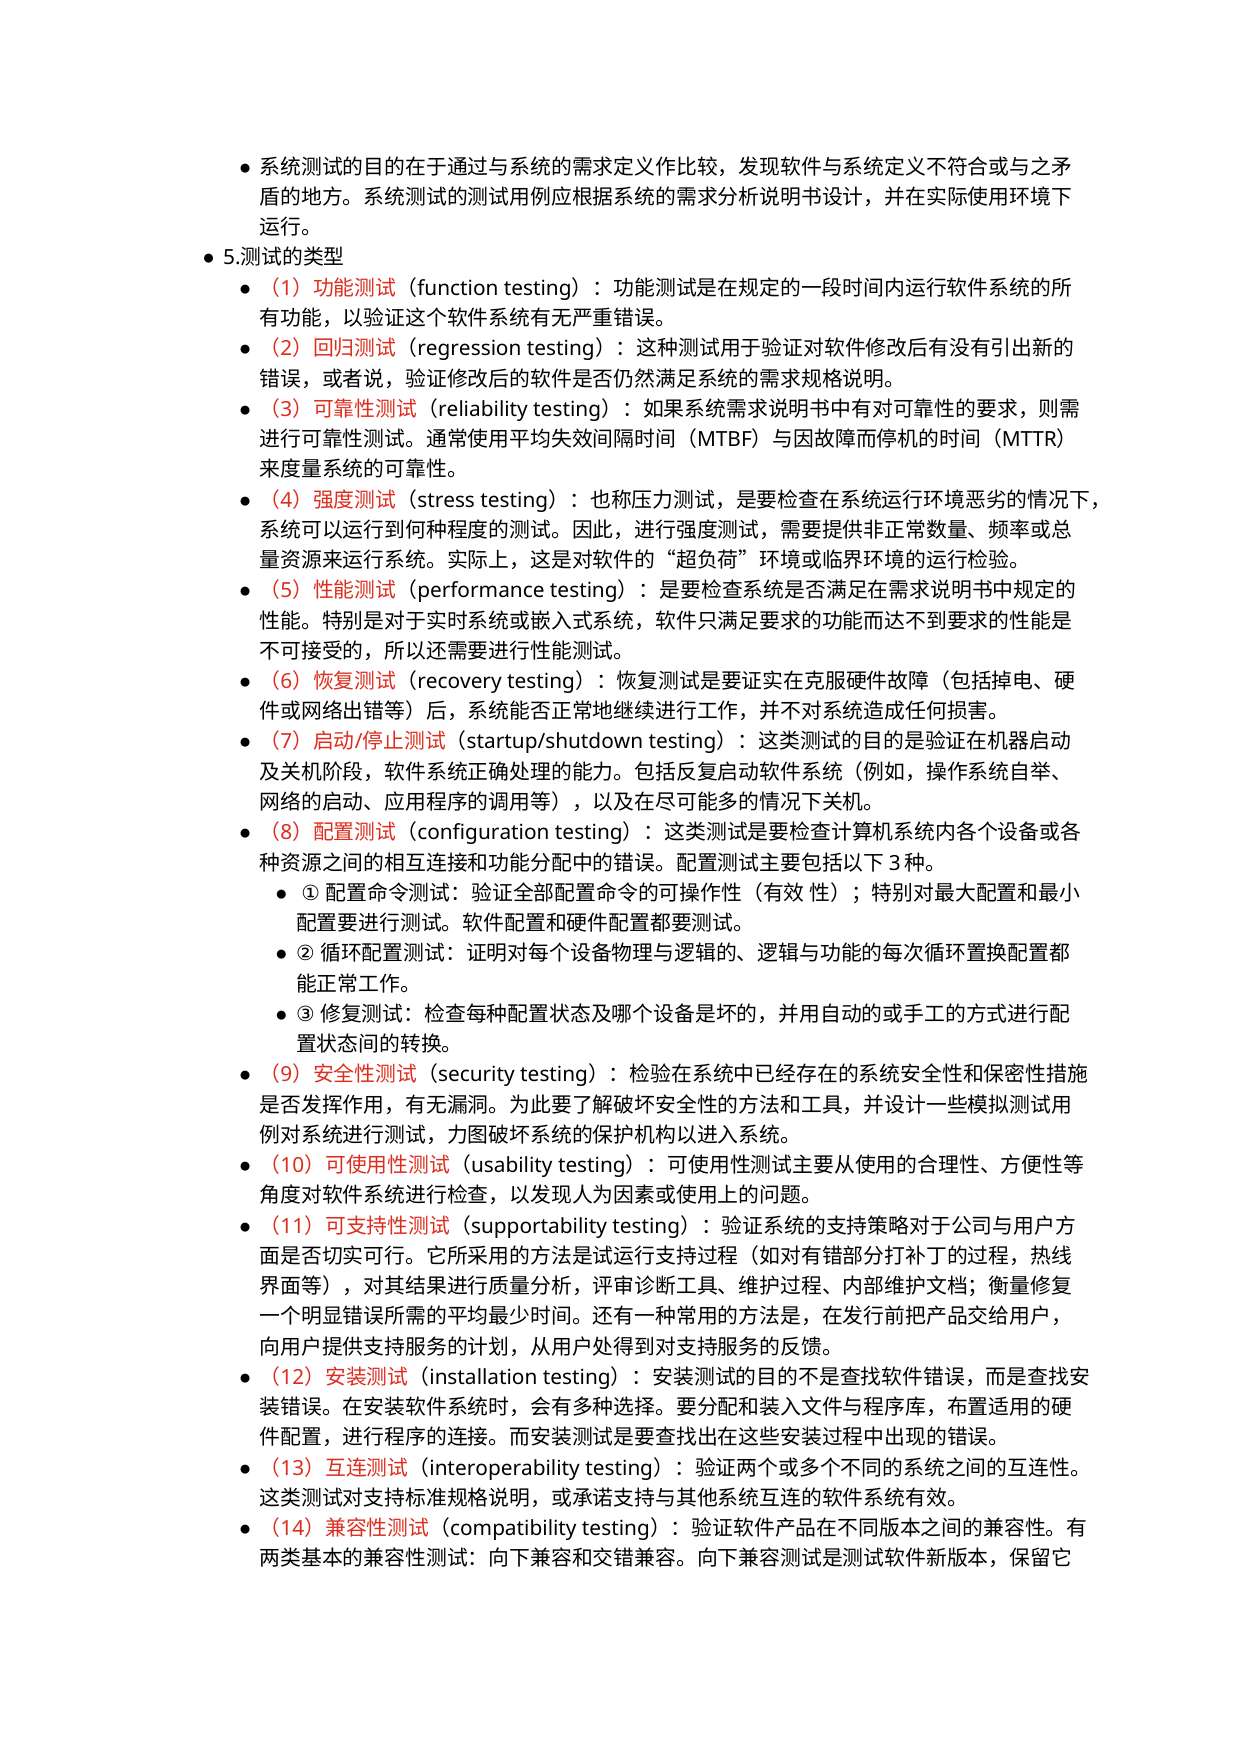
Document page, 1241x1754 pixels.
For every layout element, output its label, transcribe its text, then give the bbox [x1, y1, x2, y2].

list ③ 修复测试：检查每种配置状态及哪个设备是坏的，并用自动的或手工的方式进行配置状态间的转换。 [275, 997, 1090, 1058]
list 5.测试的类型 [202, 241, 1090, 271]
list 系统测试的目的在于通过与系统的需求定义作比较，发现软件与系统定义不符合或与之矛盾的地方。系统测试的测试用例应根据系统的需求分析说明书设计，并在实际使用环境下运行。 [238, 150, 1090, 241]
list （11）可支持性测试（supportability testing）：验证系统的支持策略对于公司与用户方面是否切实可行。它所采用的方法是试运行支持过程（如对有错部分打补丁的过程，热线界面等），对其结果进行质量分析，评审诊断工具、维护过程、内部维护文档；衡量修复一个明显错误所需的平均最少时间。还有一种常用的方法是，在发行前把产品交给用户，向用户提供支持服务的计划，从用户处得到对支持服务的反馈。 [238, 1209, 1090, 1360]
list （10）可使用性测试（usability testing）：可使用性测试主要从使用的合理性、方便性等角度对软件系统进行检查，以发现人为因素或使用上的问题。 [238, 1148, 1090, 1209]
list （7）启动/停止测试（startup/shutdown testing）：这类测试的目的是验证在机器启动及关机阶段，软件系统正确处理的能力。包括反复启动软件系统（例如，操作系统自举、网络的启动、应用程序的调用等），以及在尽可能多的情况下关机。 [238, 725, 1090, 816]
list ① 配置命令测试：验证全部配置命令的可操作性（有效 性）；特别对最大配置和最小配置要进行测试。软件配置和硬件配置都要测试。 [275, 876, 1090, 937]
list （8）配置测试（configuration testing）：这类测试是要检查计算机系统内各个设备或各种资源之间的相互连接和功能分配中的错误。配置测试主要包括以下3种。 [238, 816, 1090, 876]
list （1）功能测试（function testing）：功能测试是在规定的一段时间内运行软件系统的所有功能，以验证这个软件系统有无严重错误。 [238, 271, 1090, 331]
list （5）性能测试（performance testing）：是要检查系统是否满足在需求说明书中规定的性能。特别是对于实时系统或嵌入式系统，软件只满足要求的功能而达不到要求的性能是不可接受的，所以还需要进行性能测试。 [238, 573, 1090, 664]
list （2）回归测试（regression testing）：这种测试用于验证对软件修改后有没有引出新的错误，或者说，验证修改后的软件是否仍然满足系统的需求规格说明。 [238, 331, 1090, 392]
list （6）恢复测试（recovery testing）：恢复测试是要证实在克服硬件故障（包括掉电、硬件或网络出错等）后，系统能否正常地继续进行工作，并不对系统造成任何损害。 [238, 664, 1090, 725]
list （13）互连测试（interoperability testing）：验证两个或多个不同的系统之间的互连性。这类测试对支持标准规格说明，或承诺支持与其他系统互连的软件系统有效。 [238, 1451, 1090, 1511]
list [238, 1511, 1090, 1572]
list （4）强度测试（stress testing）：也称压力测试，是要检查在系统运行环境恶劣的情况下，系统可以运行到何种程度的测试。因此，进行强度测试，需要提供非正常数量、频率或总量资源来运行系统。实际上，这是对软件的“超负荷”环境或临界环境的运行检验。 [238, 483, 1090, 573]
list （9）安全性测试（security testing）：检验在系统中已经存在的系统安全性和保密性措施是否发挥作用，有无漏洞。为此要了解破坏安全性的方法和工具，并设计一些模拟测试用例对系统进行测试，力图破坏系统的保护机构以进入系统。 [238, 1058, 1090, 1148]
list （3）可靠性测试（reliability testing）：如果系统需求说明书中有对可靠性的要求，则需进行可靠性测试。通常使用平均失效间隔时间（MTBF）与因故障而停机的时间（MTTR）来度量系统的可靠性。 [238, 392, 1090, 483]
list ② 循环配置测试：证明对每个设备物理与逻辑的、逻辑与功能的每次循环置换配置都能正常工作。 [275, 937, 1090, 997]
list （12）安装测试（installation testing）：安装测试的目的不是查找软件错误，而是查找安装错误。在安装软件系统时，会有多种选择。要分配和装入文件与程序库，布置适用的硬件配置，进行程序的连接。而安装测试是要查找出在这些安装过程中出现的错误。 [238, 1360, 1090, 1451]
